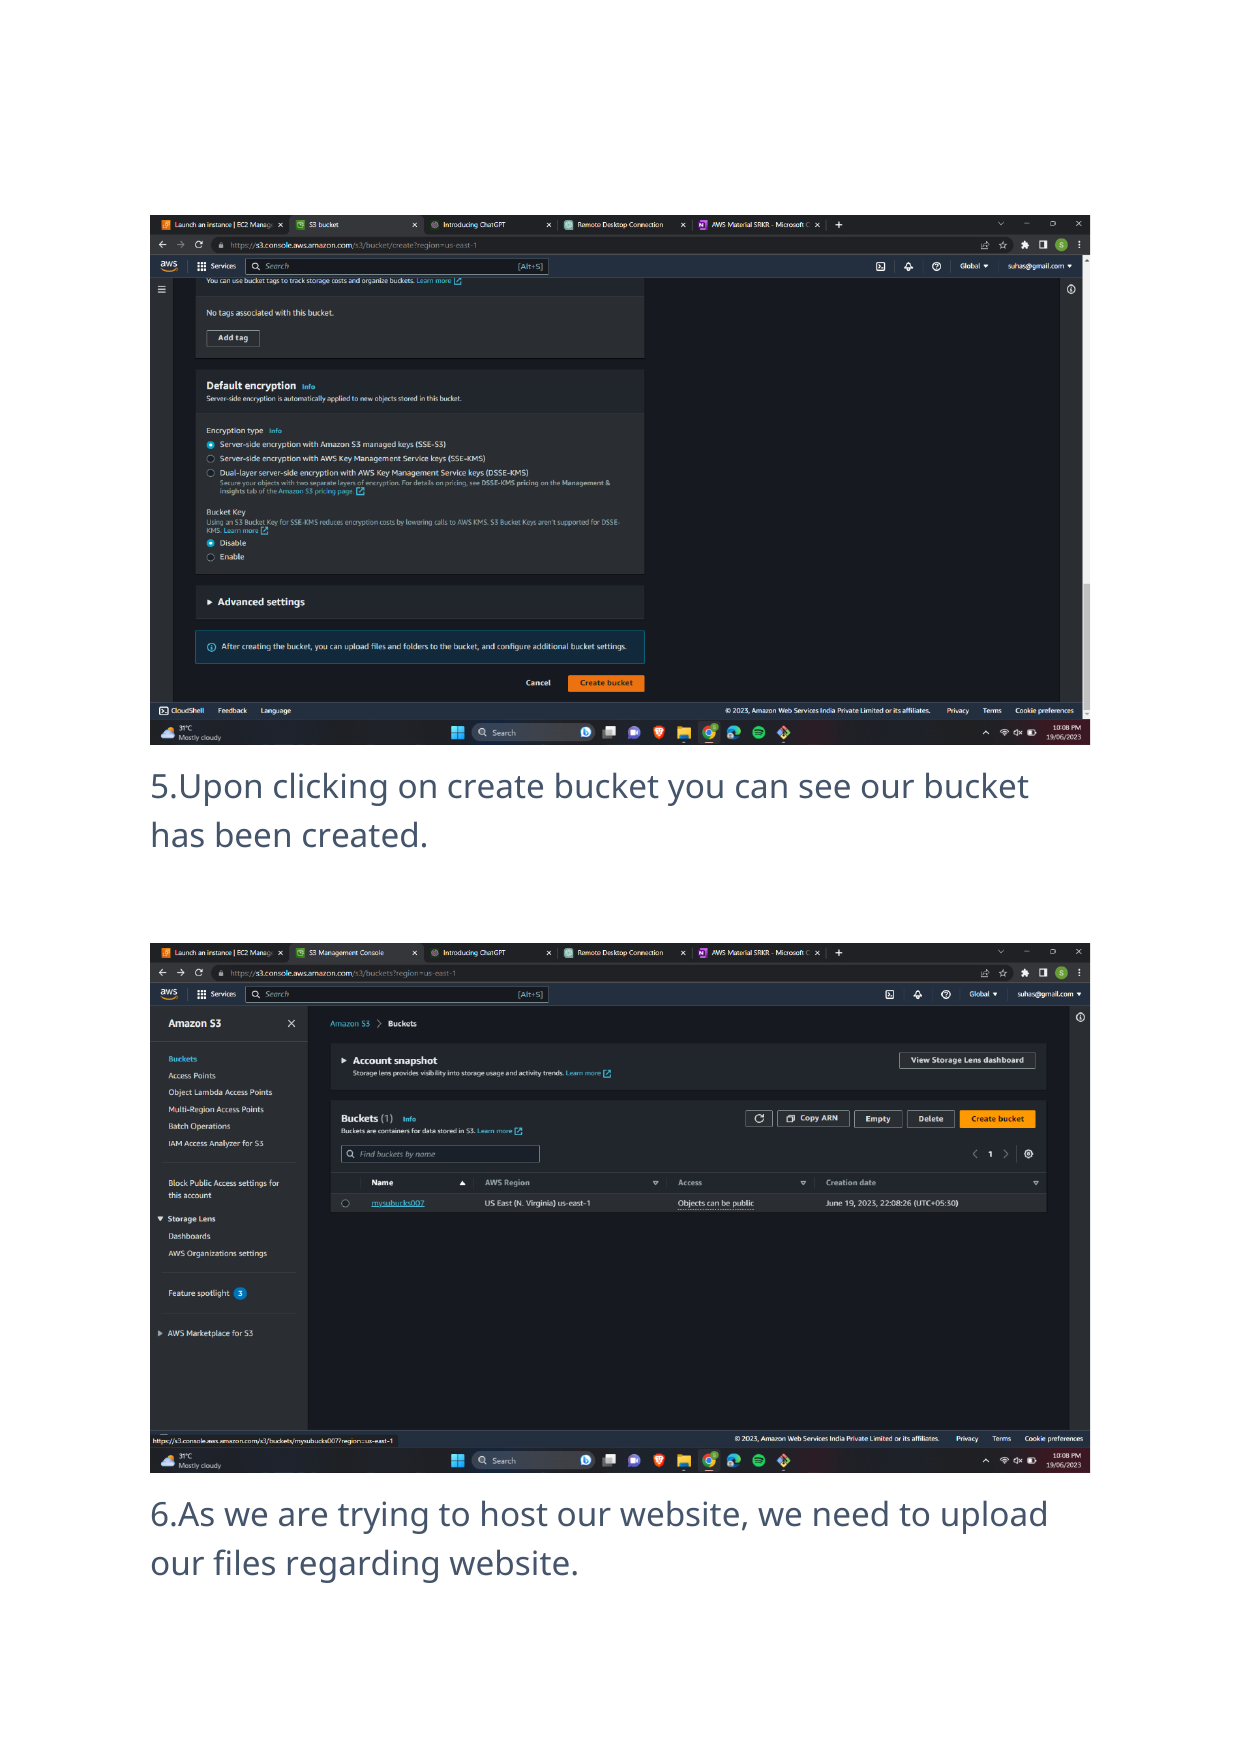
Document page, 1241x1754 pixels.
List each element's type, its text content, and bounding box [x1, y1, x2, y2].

text 5.Upon clicking on create bucket you can see our bucket has been created. [150, 763, 1090, 858]
picture [150, 215, 1091, 745]
text 6.As we are trying to host our website, we need to upload our files regarding website. [150, 1491, 1090, 1586]
picture [150, 943, 1091, 1473]
